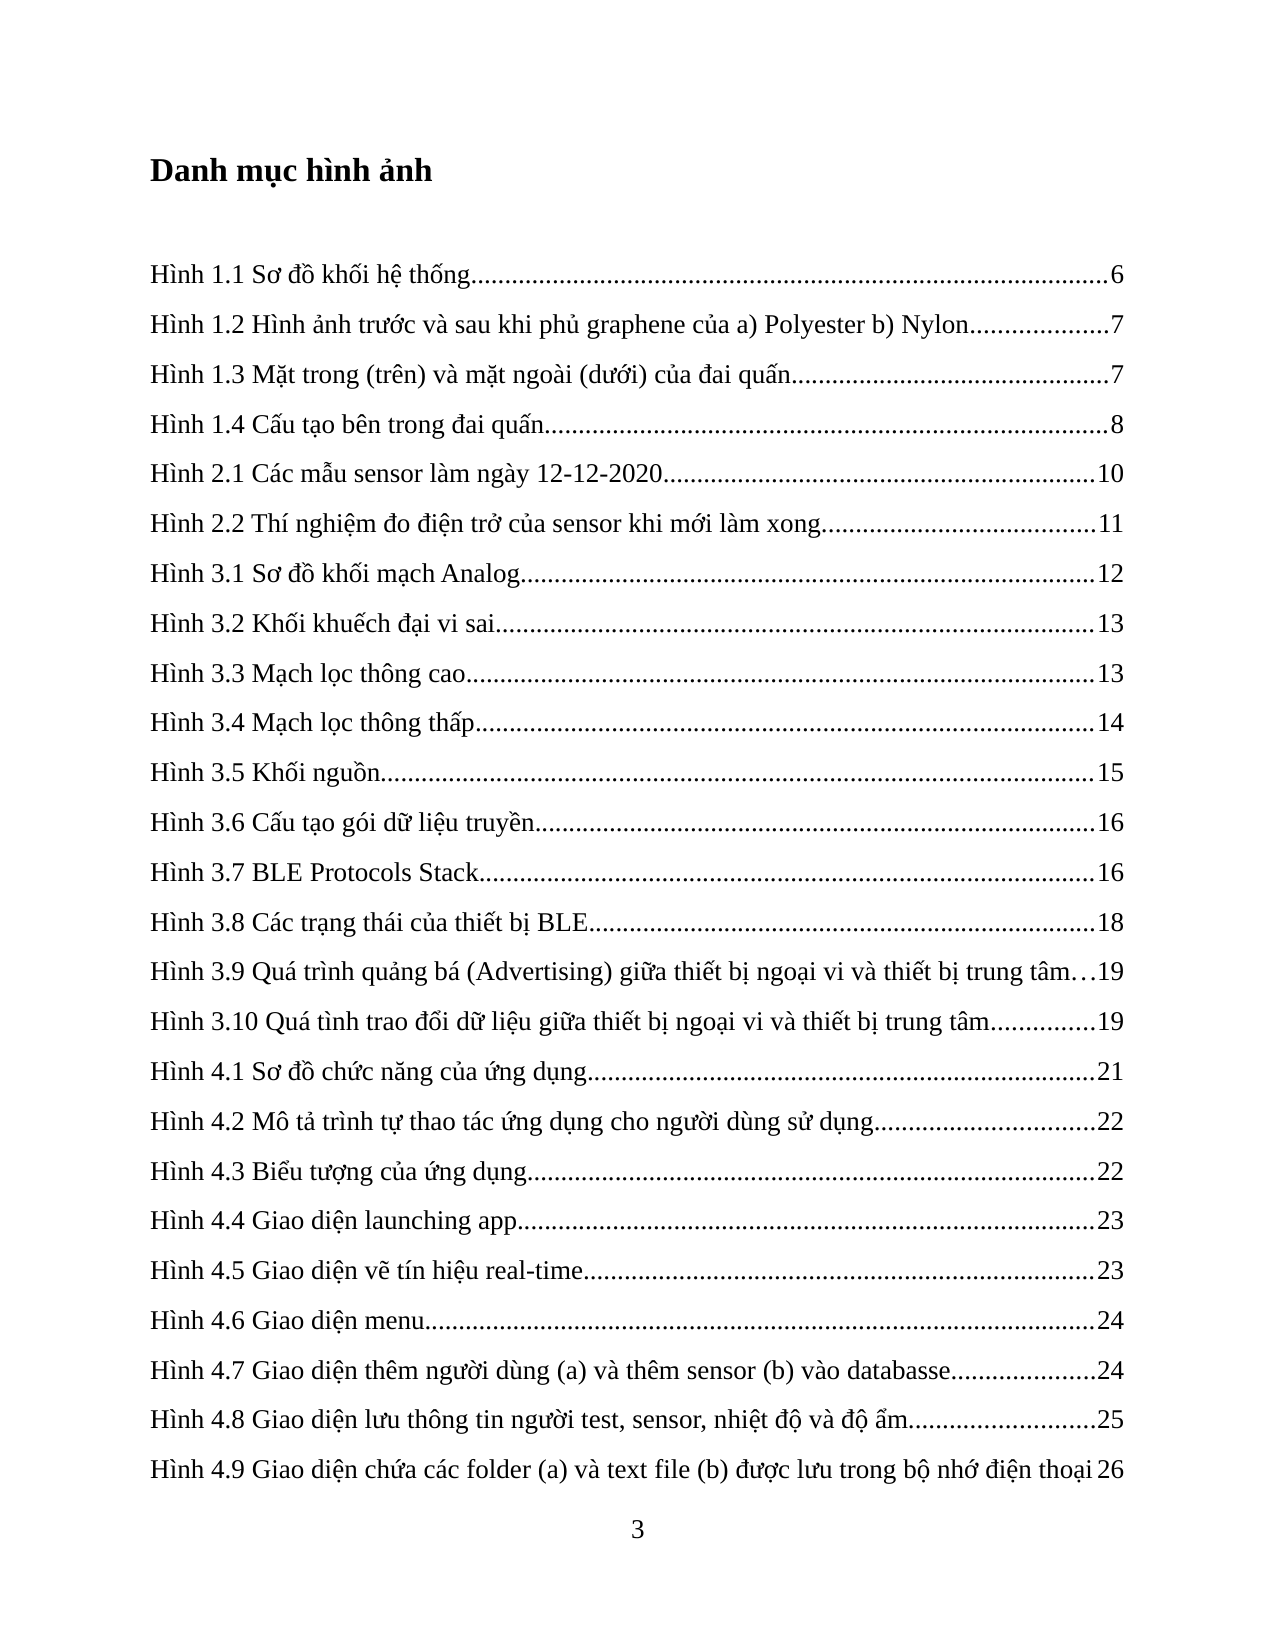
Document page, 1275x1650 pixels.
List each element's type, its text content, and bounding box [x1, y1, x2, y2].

text Hình 3.10 Quá tình trao đổi dữ liệu giữa thiết bị ngoại vi và thiết bị trung tâm 19 [150, 1005, 1125, 1036]
text Hình 4.1 Sơ đồ chức năng của ứng dụng 21 [150, 1055, 1125, 1086]
text Hình 3.6 Cấu tạo gói dữ liệu truyền 16 [150, 806, 1125, 837]
text Hình 3.8 Các trạng thái của thiết bị BLE 18 [150, 906, 1125, 937]
text Hình 3.1 Sơ đồ khối mạch Analog 12 [150, 557, 1125, 588]
text Hình 4.4 Giao diện launching app 23 [150, 1204, 1125, 1236]
text Hình 4.9 Giao diện chứa các folder (a) và text file (b) được lưu trong bộ nhớ điện thoại 26 [150, 1453, 1125, 1484]
text Hình 1.2 Hình ảnh trước và sau khi phủ graphene của a) Polyester b) Nylon 7 [150, 308, 1125, 339]
text Hình 4.8 Giao diện lưu thông tin người test, sensor, nhiệt độ và độ ẩm 25 [150, 1404, 1125, 1435]
text Hình 4.3 Biểu tượng của ứng dụng 22 [150, 1155, 1125, 1186]
text Hình 1.4 Cấu tạo bên trong đai quấn 8 [150, 408, 1125, 439]
text Hình 3.5 Khối nguồn 15 [150, 756, 1125, 787]
text Hình 1.1 Sơ đồ khối hệ thống 6 [150, 258, 1125, 289]
text Hình 2.2 Thí nghiệm đo điện trở của sensor khi mới làm xong. 11 [150, 507, 1125, 538]
text Hình 1.3 Mặt trong (trên) và mặt ngoài (dưới) của đai quấn 7 [150, 358, 1125, 389]
subtitle Danh mục hình ảnh [150, 150, 1125, 188]
text Hình 3.4 Mạch lọc thông thấp 14 [150, 707, 1125, 738]
text Hình 4.6 Giao diện menu 24 [150, 1304, 1125, 1335]
text Hình 3.9 Quá trình quảng bá (Advertising) giữa thiết bị ngoại vi và thiết bị trung tâm 19 [150, 956, 1125, 987]
text Hình 3.7 BLE Protocols Stack 16 [150, 856, 1125, 887]
text Hình 3.2 Khối khuếch đại vi sai 13 [150, 607, 1125, 638]
text Hình 2.1 Các mẫu sensor làm ngày 12-12-2020 10 [150, 458, 1125, 489]
text Hình 3.3 Mạch lọc thông cao 13 [150, 657, 1125, 688]
text Hình 4.7 Giao diện thêm người dùng (a) và thêm sensor (b) vào databasse 24 [150, 1354, 1125, 1385]
text Hình 4.2 Mô tả trình tự thao tác ứng dụng cho người dùng sử dụng 22 [150, 1105, 1125, 1136]
text Hình 4.5 Giao diện vẽ tín hiệu real-time 23 [150, 1254, 1125, 1285]
